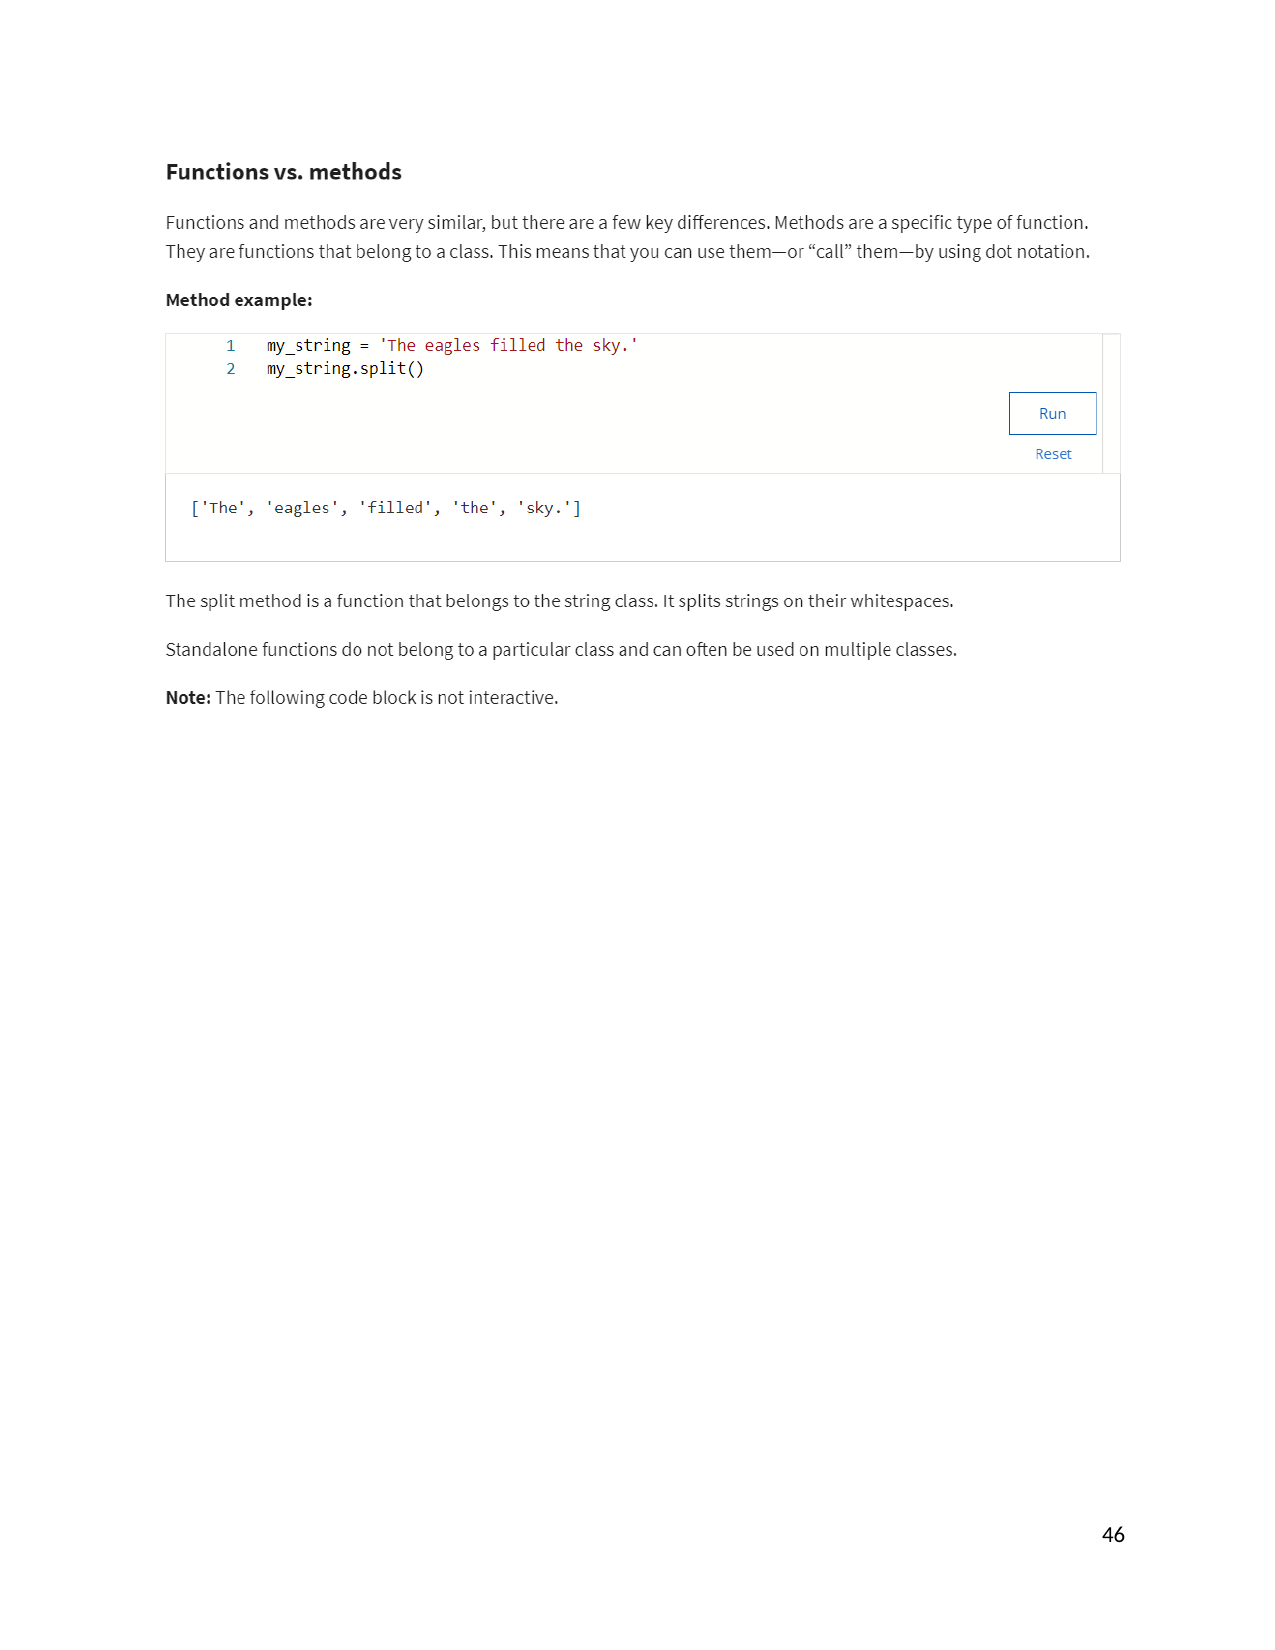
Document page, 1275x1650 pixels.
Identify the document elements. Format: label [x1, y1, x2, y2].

picture [150, 150, 1125, 721]
